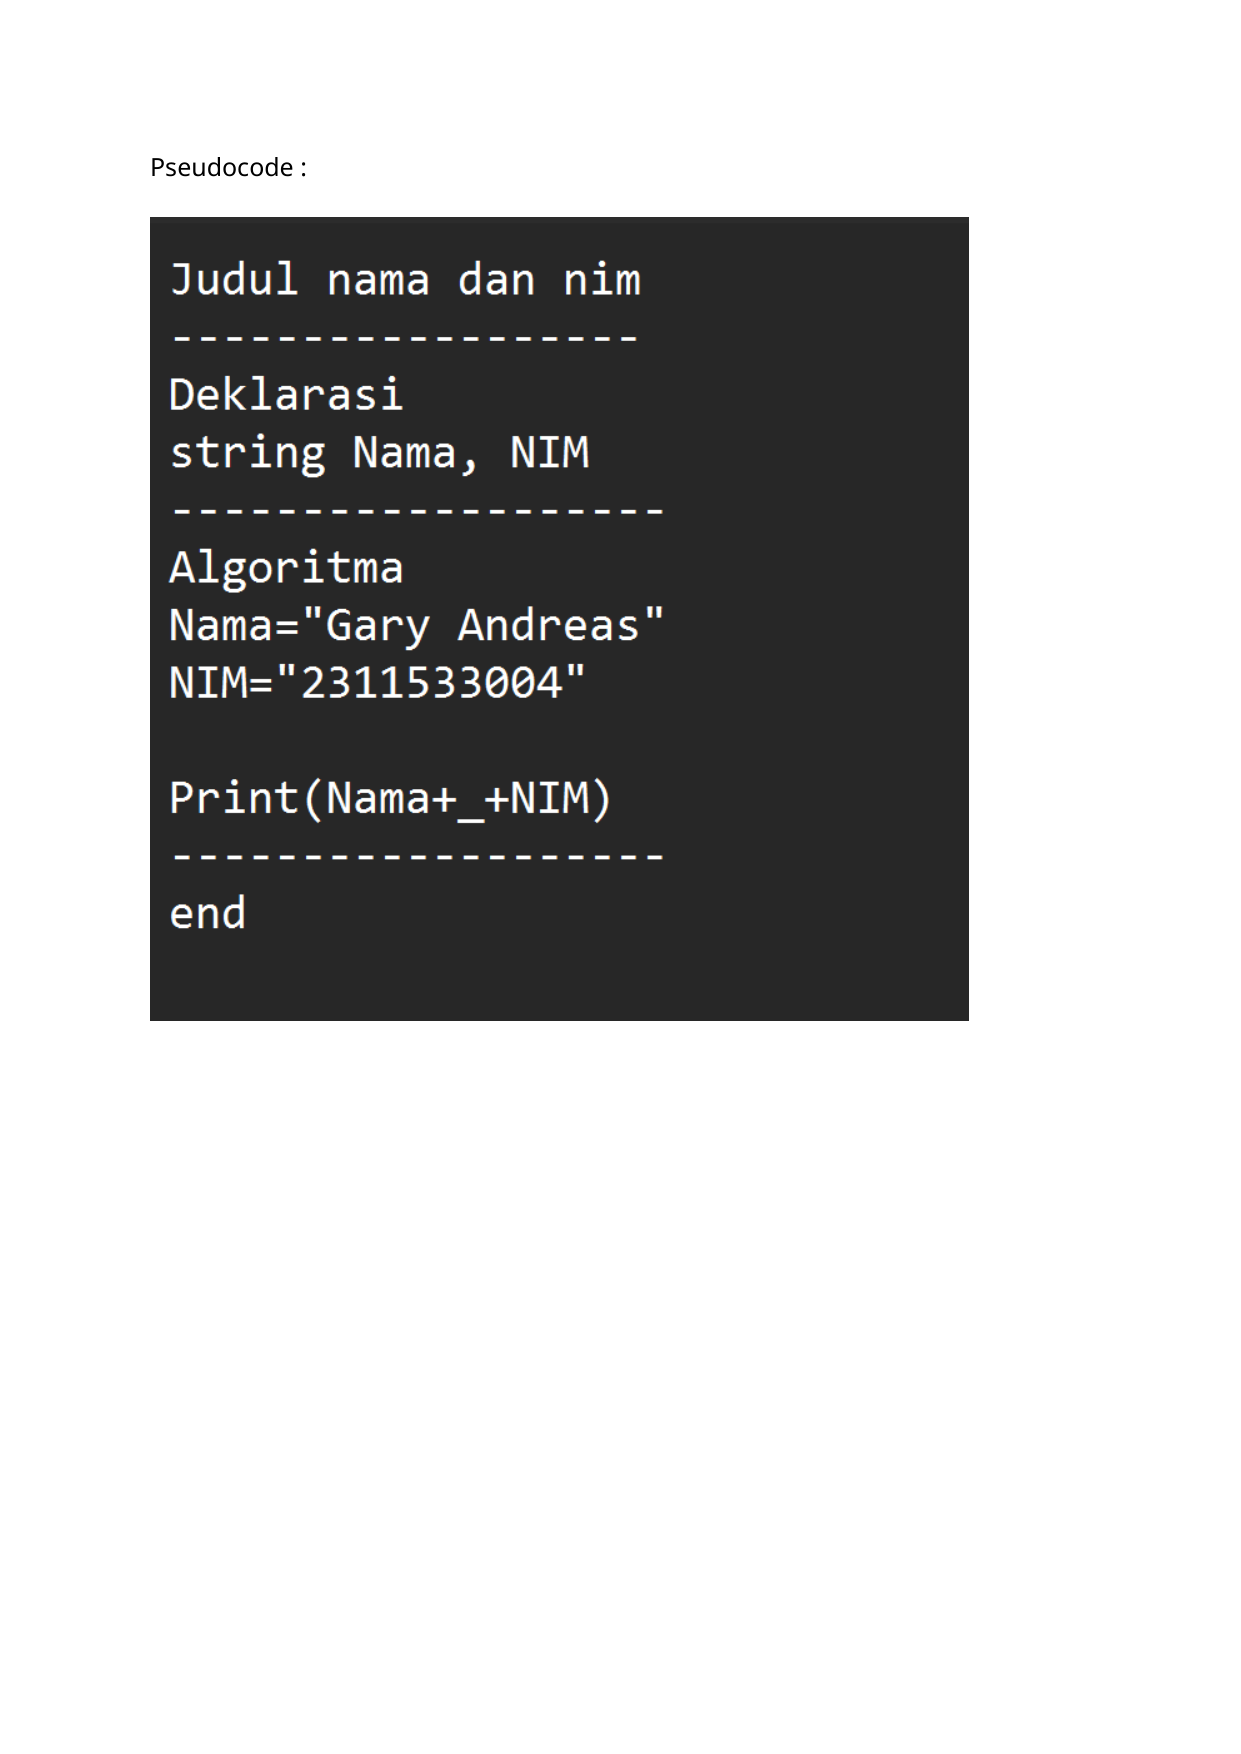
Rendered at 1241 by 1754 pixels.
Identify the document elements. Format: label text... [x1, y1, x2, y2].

picture [150, 217, 969, 1021]
text Pseudocode : [150, 150, 1090, 184]
